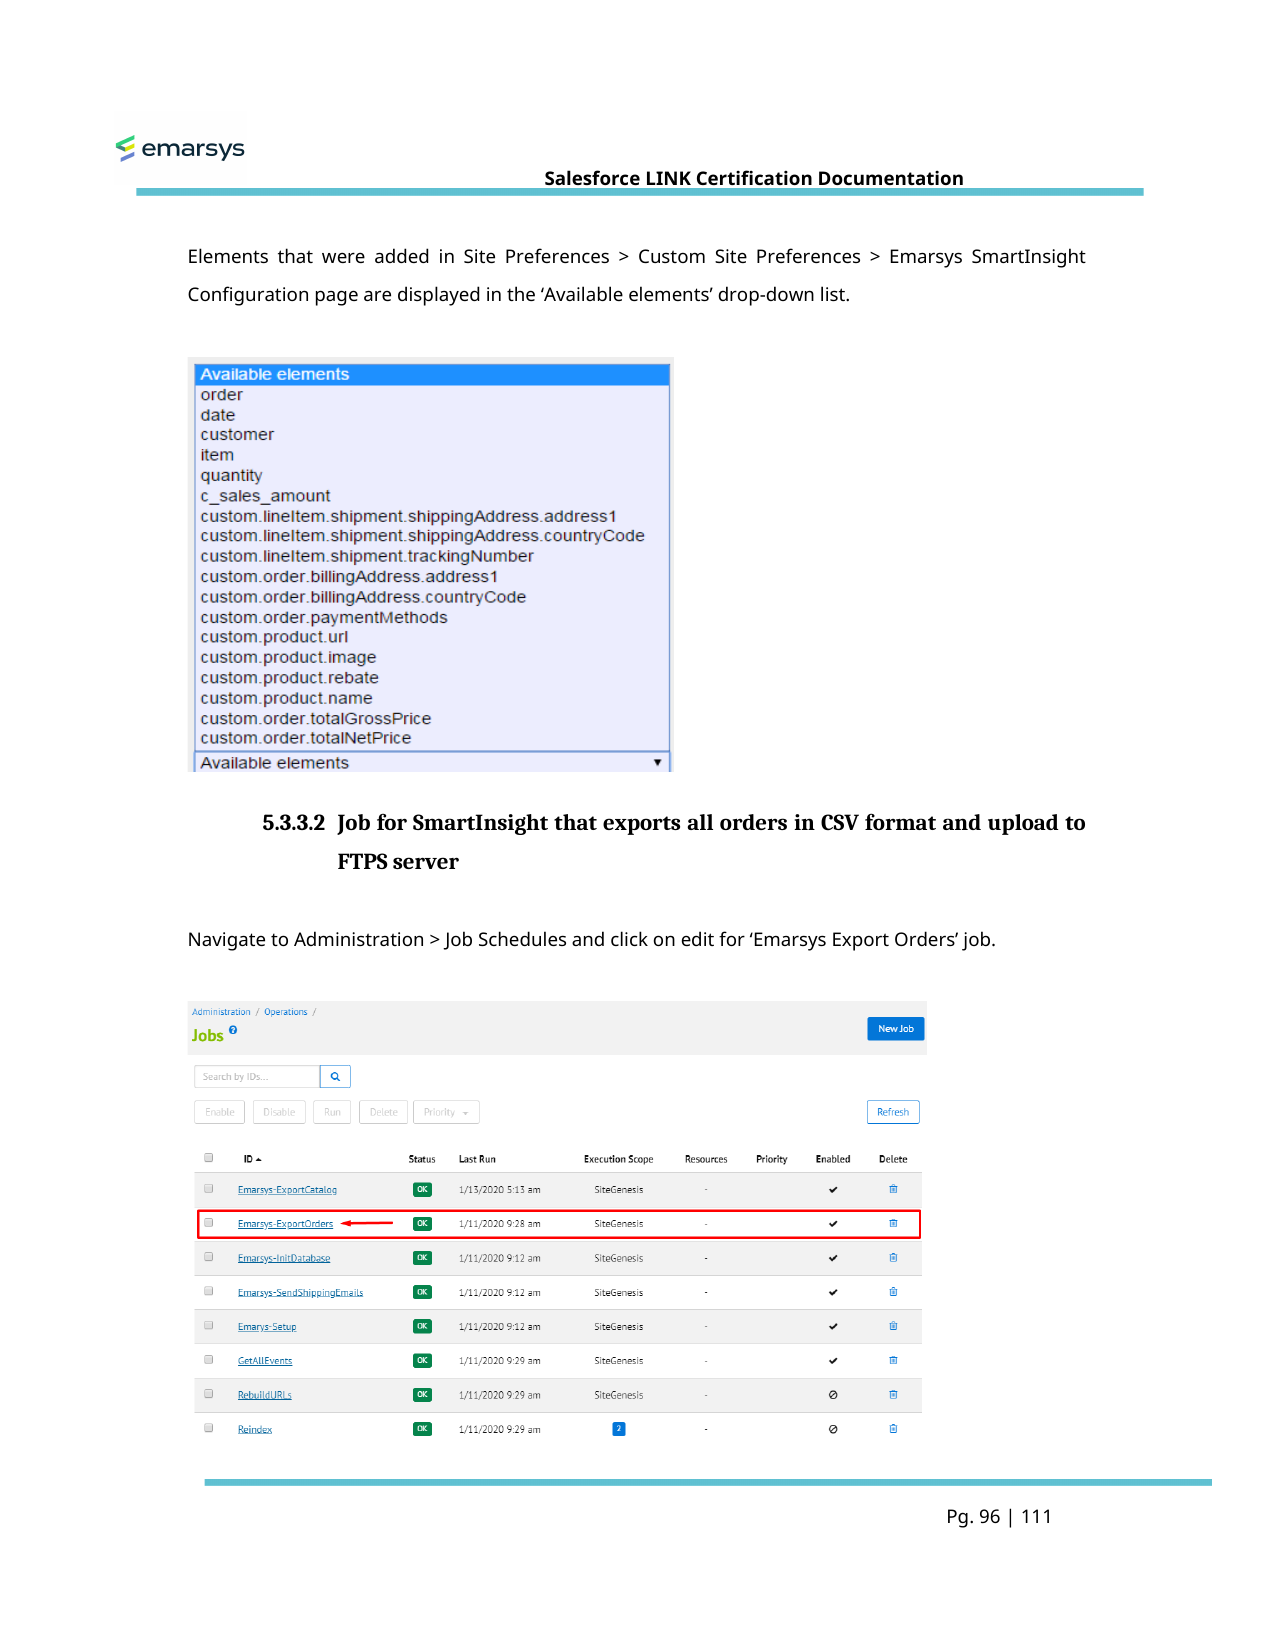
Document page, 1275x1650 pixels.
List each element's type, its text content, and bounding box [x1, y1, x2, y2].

picture [187, 357, 674, 772]
picture [204, 1479, 1212, 1486]
subtitle Job for SmartInsight that exports all orders in CSV format and upload to FTPS server [262, 809, 1087, 875]
picture [136, 188, 1144, 196]
picture [113, 111, 247, 185]
text Elements that were added in Site Preferences > Custom Site Preferences > Emarsys SmartInsight Configuration page are displayed in the ‘Available elements’ drop-down list. [187, 243, 1087, 307]
text Navigate to Administration > Job Schedules and click on edit for ‘Emarsys Export Orders’ job. [187, 926, 1087, 951]
picture [187, 1001, 927, 1443]
